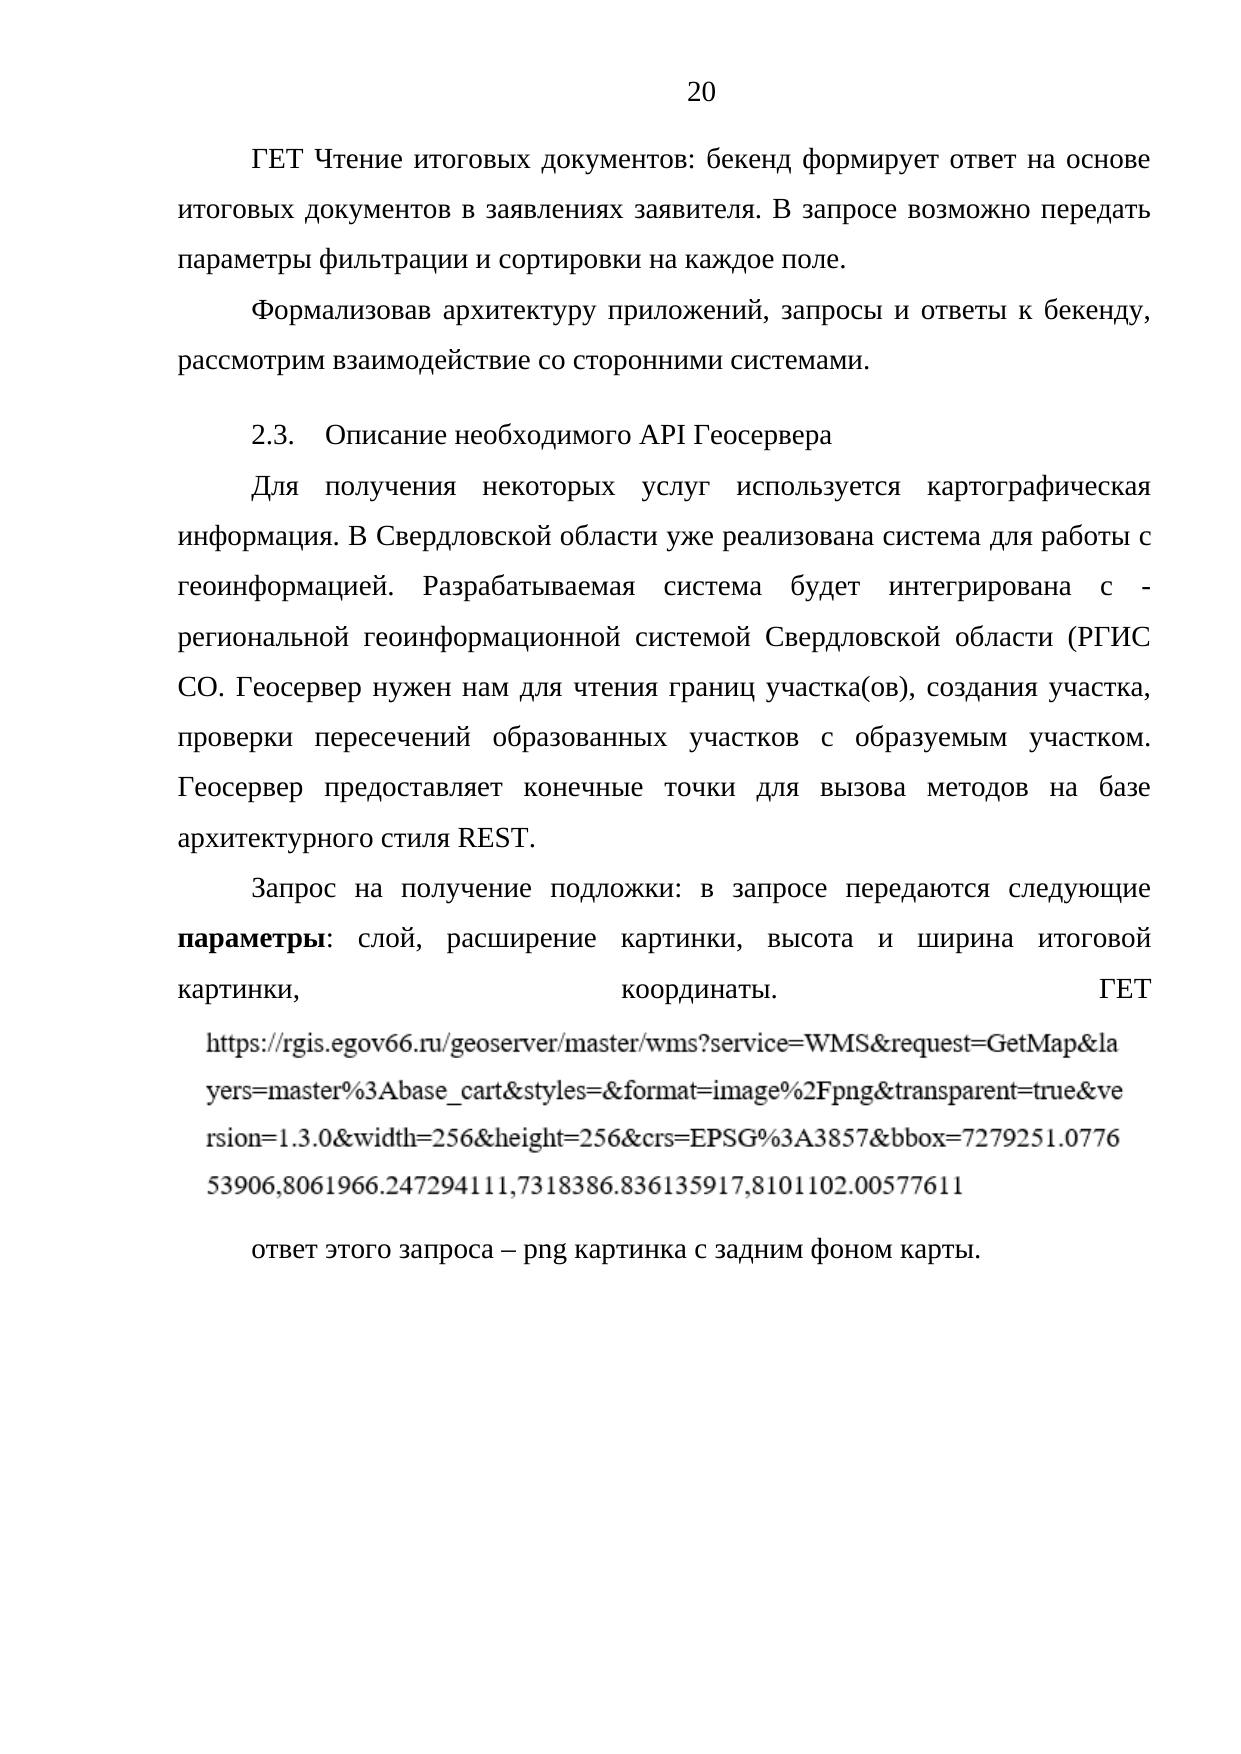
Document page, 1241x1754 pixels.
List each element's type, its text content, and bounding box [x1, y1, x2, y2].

text Формализовав архитектуру приложений, запросы и ответы к бекенду, рассмотрим взаимодействие со сторонними системами. [177, 292, 1152, 376]
text ГЕТ Чтение итоговых документов: бекенд формирует ответ на основе итоговых документов в заявлениях заявителя. В запросе возможно передать параметры фильтрации и сортировки на каждое поле. [177, 141, 1152, 275]
text Запрос на получение подложки: в запросе передаются следующие параметры: слой, расширение картинки, высота и ширина итоговой картинки, координаты. ГЕТ [177, 870, 1152, 1021]
picture [177, 1021, 1152, 1215]
text Для получения некоторых услуг используется картографическая информация. В Свердловской области уже реализована система для работы с геоинформацией. Разрабатываемая система будет интегрирована с - региональной геоинформационной системой Свердловской области (РГИС СО. Геосервер нужен нам для чтения границ участка(ов), создания участка, проверки пересечений образованных участков с образуемым участком. Геосервер предоставляет конечные точки для вызова методов на базе архитектурного стиля REST. [177, 468, 1152, 853]
text ответ этого запроса – png картинка с задним фоном карты. [177, 1231, 1152, 1265]
list Описание необходимого API Геосервера [177, 417, 1152, 451]
